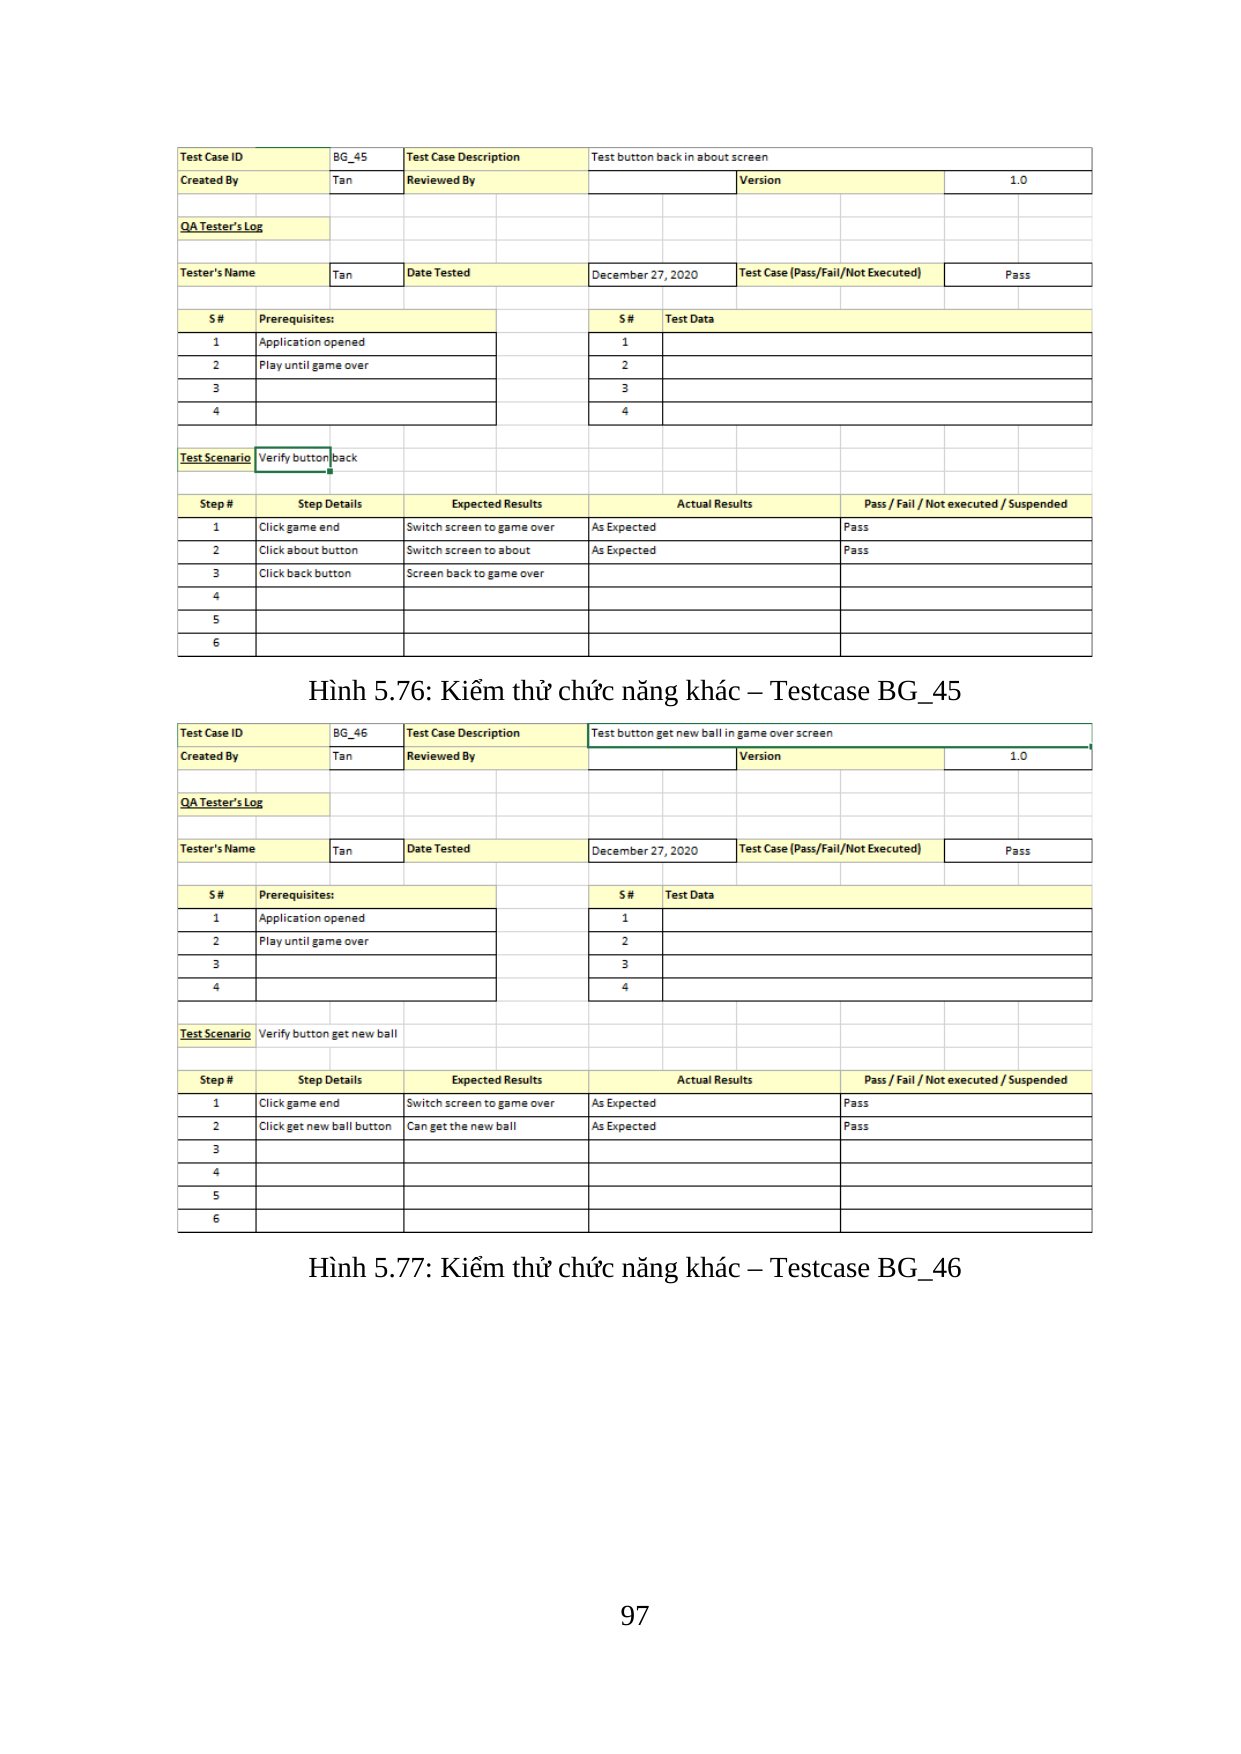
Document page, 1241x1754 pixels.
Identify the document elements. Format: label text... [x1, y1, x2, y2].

text Hình 5.76: Kiểm thử chức năng khác – Testcase BG_45 [177, 673, 1092, 707]
picture [177, 723, 1093, 1233]
text Hình 5.77: Kiểm thử chức năng khác – Testcase BG_46 [177, 1250, 1092, 1283]
picture [177, 147, 1093, 657]
